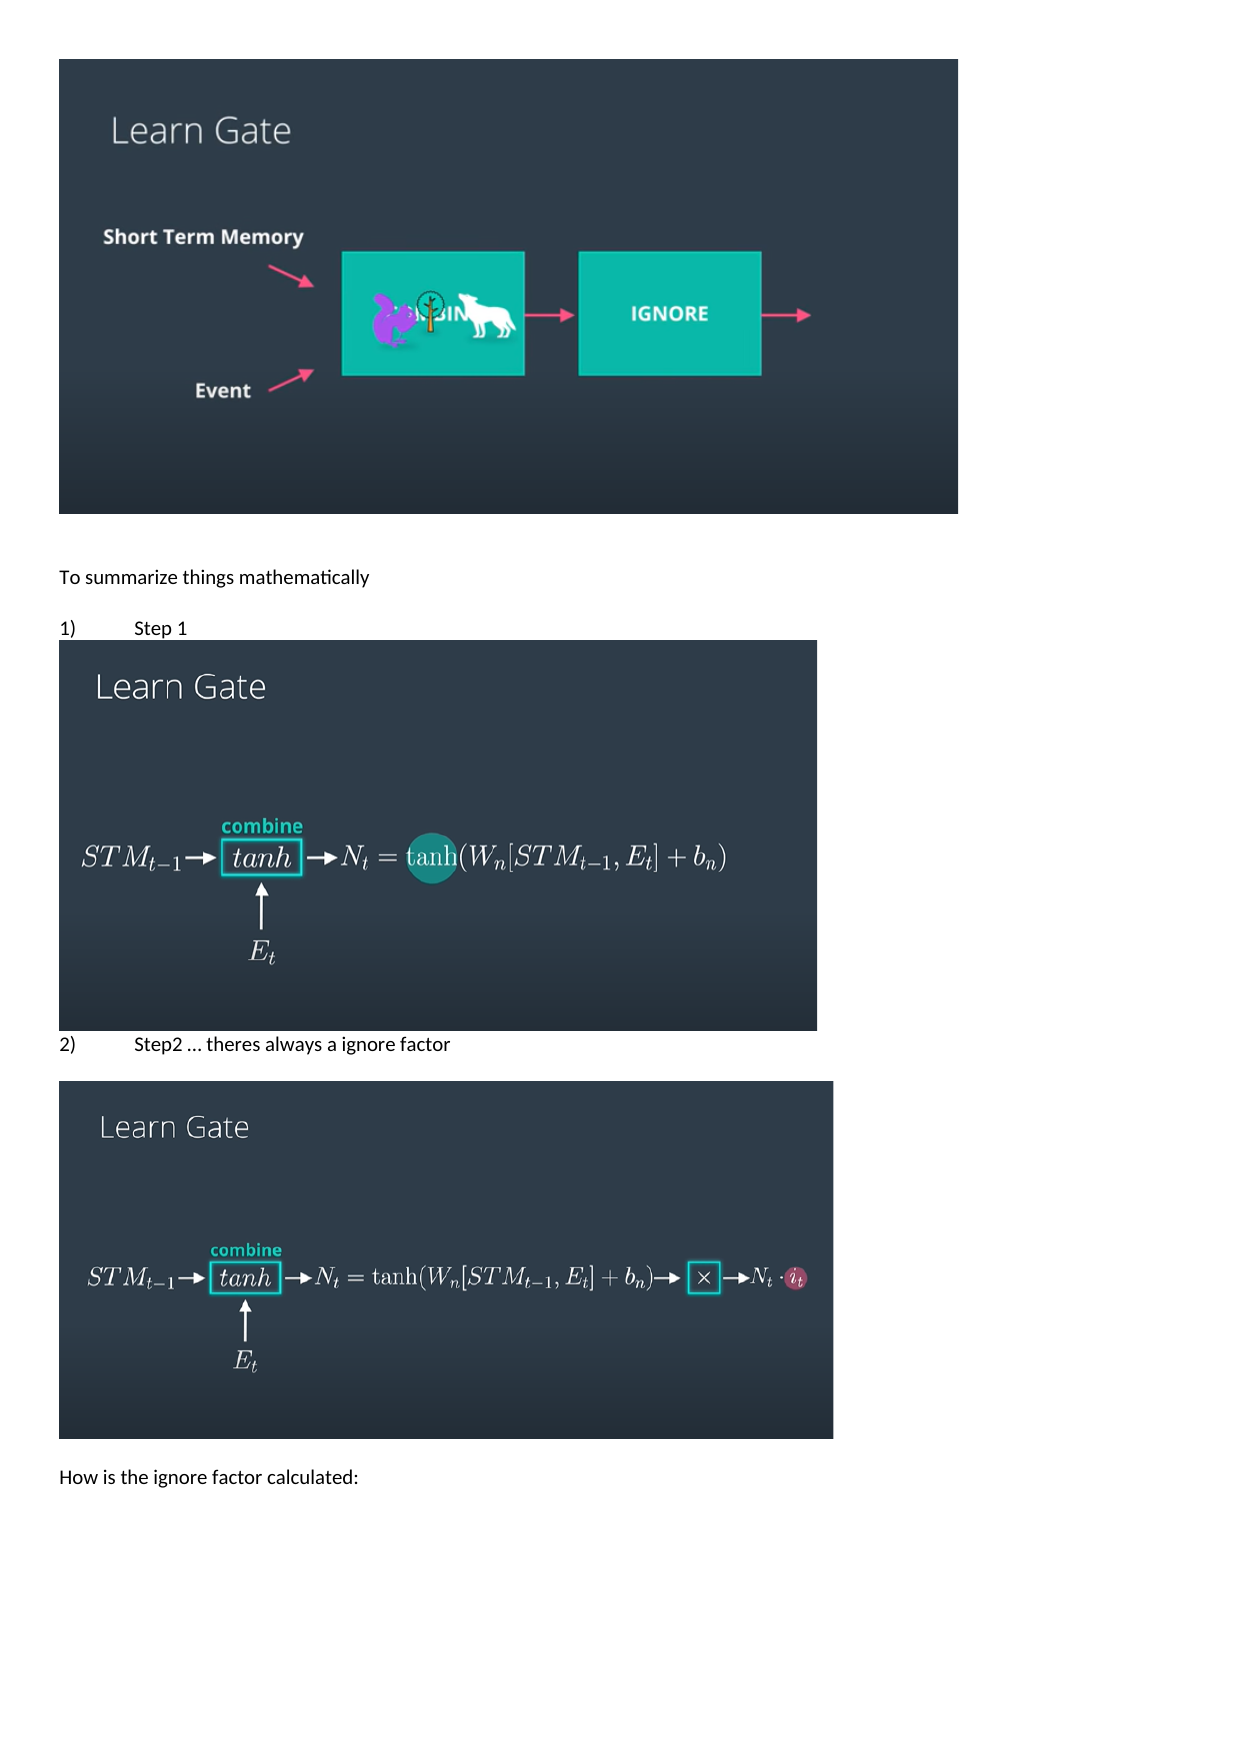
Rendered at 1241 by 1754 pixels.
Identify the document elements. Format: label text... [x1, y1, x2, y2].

picture [59, 1081, 834, 1439]
list Step2 … theres always a ignore factor [59, 1031, 1181, 1056]
list Step 1 [59, 615, 1181, 640]
picture [59, 640, 818, 1031]
picture [59, 59, 959, 514]
text To summarize things mathematically [59, 564, 1181, 589]
text How is the ignore factor calculated: [59, 1464, 1181, 1489]
